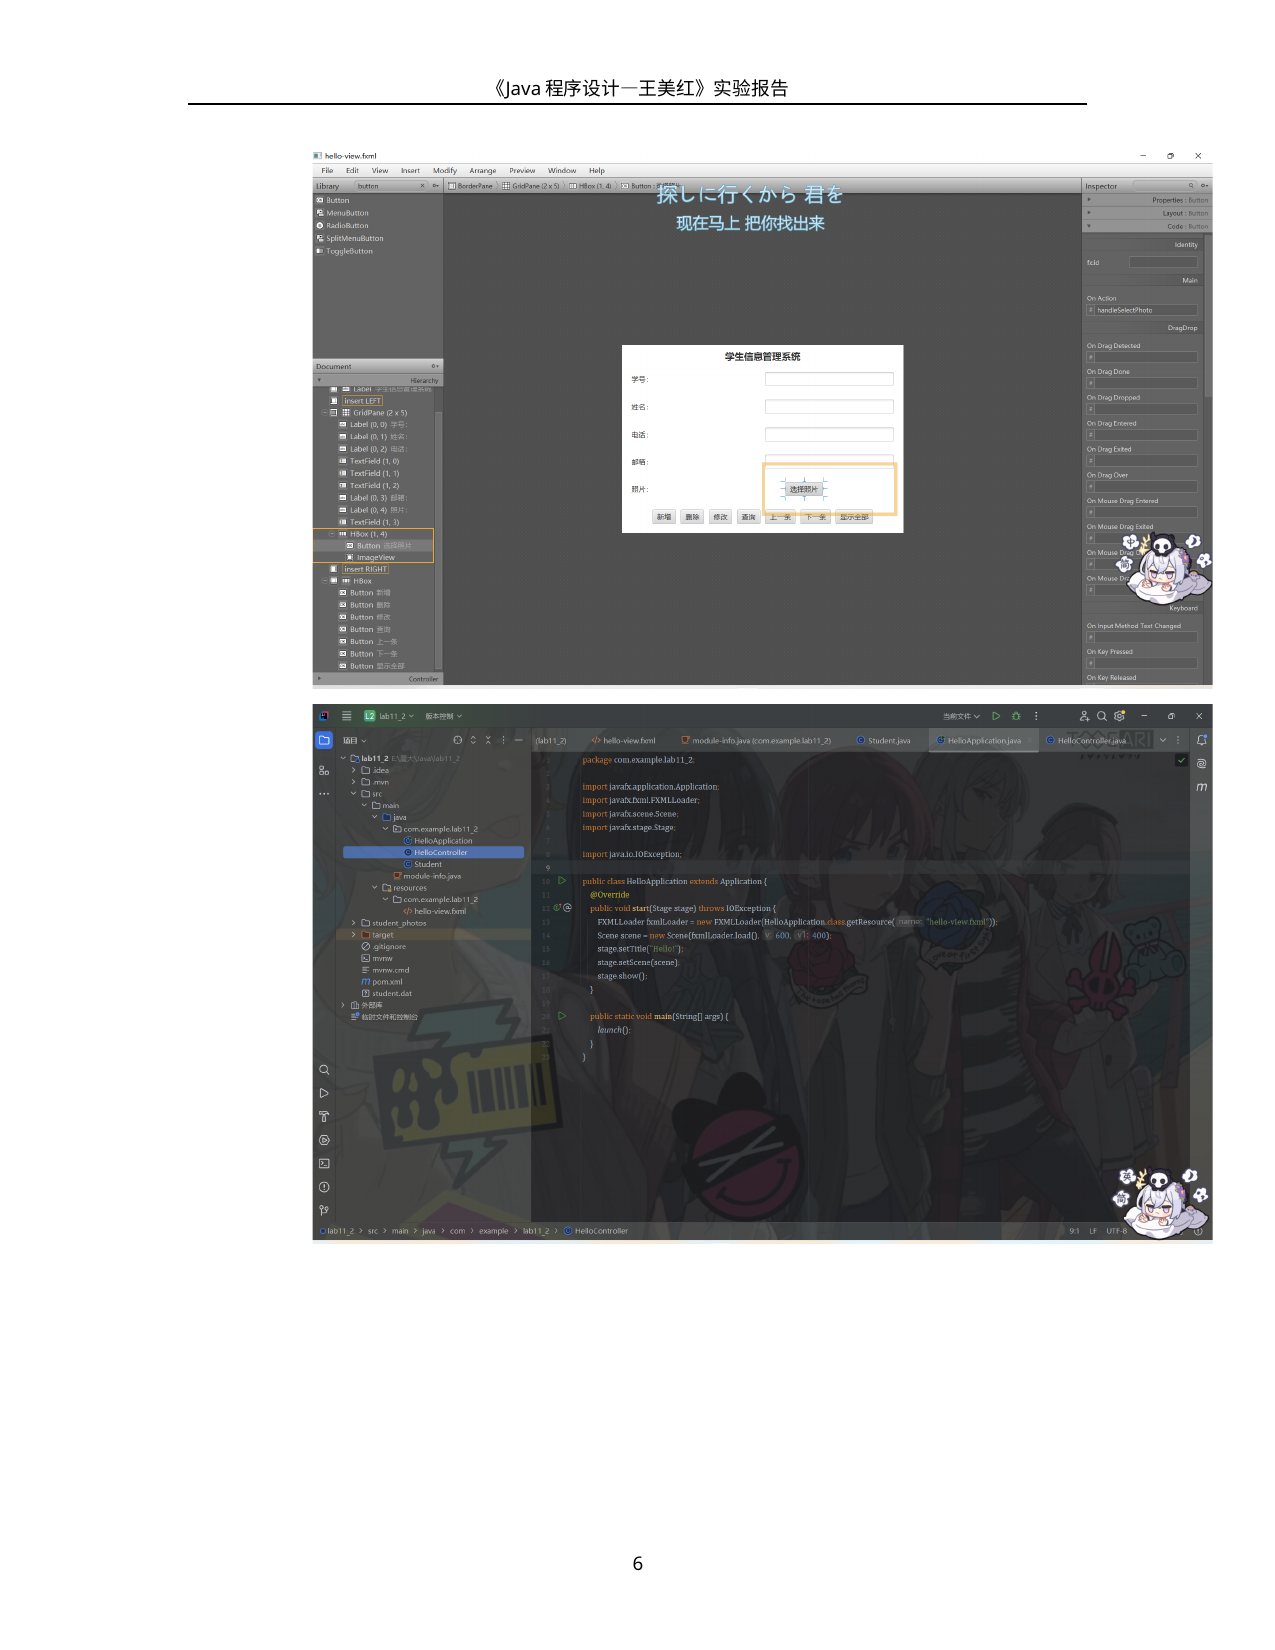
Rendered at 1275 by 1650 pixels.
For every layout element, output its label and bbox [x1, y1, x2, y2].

picture [312, 704, 1213, 1244]
list [237, 150, 1087, 1243]
picture [312, 150, 1213, 689]
